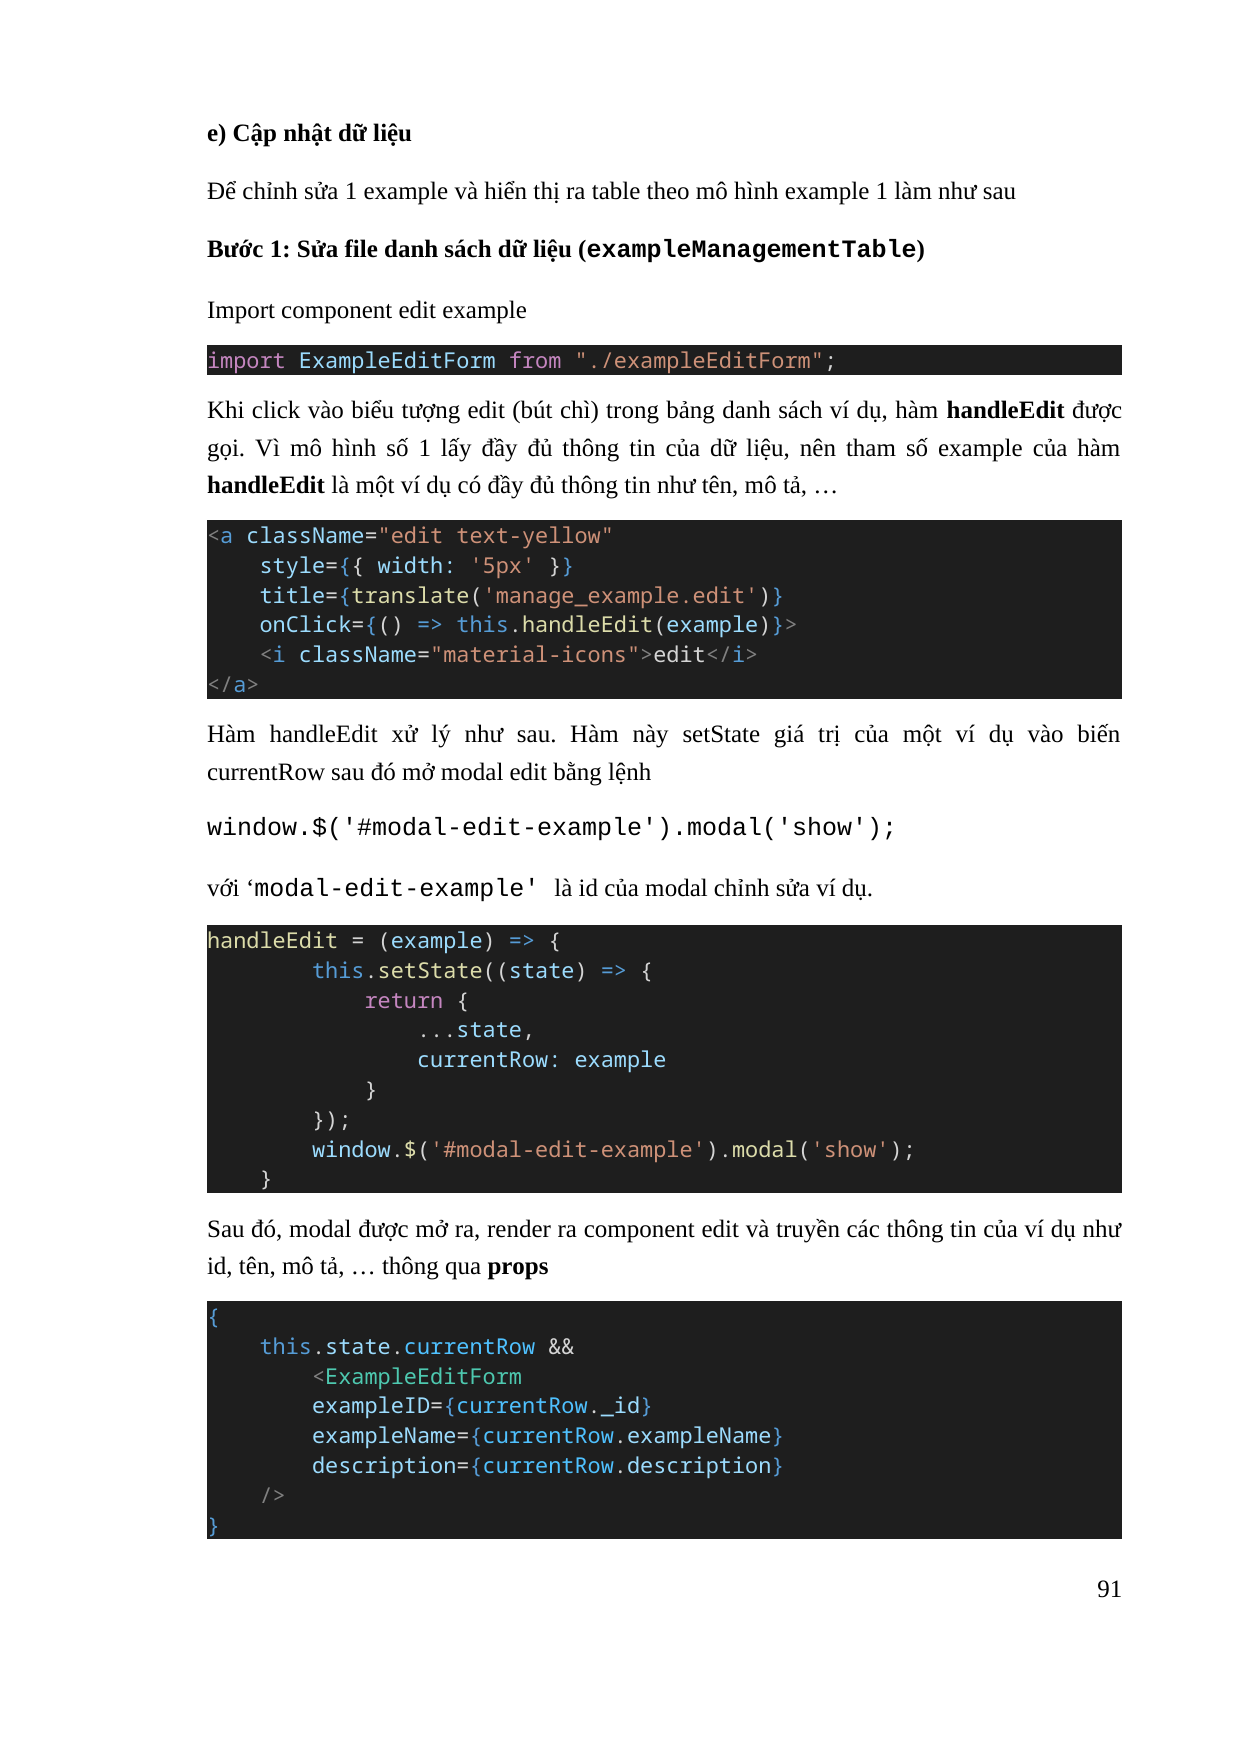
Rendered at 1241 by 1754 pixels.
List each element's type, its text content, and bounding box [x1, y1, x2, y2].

text import ExampleEditForm from "./exampleEditForm"; [207, 345, 1122, 375]
text <a className="edit text-yellow" [207, 520, 1122, 550]
text } [207, 1163, 1122, 1193]
text <ExampleEditForm [207, 1361, 1122, 1391]
text return { [207, 985, 1122, 1014]
text exampleID={currentRow._id} [207, 1391, 1122, 1420]
text window.$('#modal-edit-example').modal('show'); [207, 815, 1122, 843]
text } [207, 1074, 1122, 1104]
text ...state, [207, 1014, 1122, 1044]
subtitle Cập nhật dữ liệu [207, 118, 1122, 147]
text Import component edit example [207, 295, 1122, 324]
text Khi click vào biểu tượng edit (bút chì) trong bảng danh sách ví dụ, hàm handleEdit được gọi. Vì mô hình số 1 lấy đầy đủ thông tin của dữ liệu, nên tham số example của hàm handleEdit là một ví dụ có đầy đủ thông tin như tên, mô tả, … [207, 396, 1122, 499]
text this.state.currentRow && [207, 1331, 1122, 1361]
text title={translate('manage_example.edit')} [207, 579, 1122, 609]
text Bước 1: Sửa file danh sách dữ liệu (exampleManagementTable) [207, 234, 1122, 265]
text onClick={() => this.handleEdit(example)}> [207, 609, 1122, 639]
text </a> [207, 669, 1122, 699]
text handleEdit = (example) => { [207, 925, 1122, 955]
text /> [207, 1480, 1122, 1510]
text Để chỉnh sửa 1 example và hiển thị ra table theo mô hình example 1 làm như sau [207, 176, 1122, 205]
text window.$('#modal-edit-example').modal('show'); [207, 1134, 1122, 1163]
text this.setState((state) => { [207, 955, 1122, 985]
text style={{ width: '5px' }} [207, 550, 1122, 579]
text description={currentRow.description} [207, 1450, 1122, 1480]
text { [207, 1301, 1122, 1331]
text } [207, 1510, 1122, 1539]
text <i className="material-icons">edit</i> [207, 639, 1122, 669]
text }); [207, 1104, 1122, 1134]
text Hàm handleEdit xử lý như sau. Hàm này setState giá trị của một ví dụ vào biến currentRow sau đó mở modal edit bằng lệnh [207, 719, 1122, 786]
text currentRow: example [207, 1044, 1122, 1074]
text với ‘modal-edit-example' là id của modal chỉnh sửa ví dụ. [207, 873, 1122, 903]
text exampleName={currentRow.exampleName} [207, 1420, 1122, 1450]
text Sau đó, modal được mở ra, render ra component edit và truyền các thông tin của ví dụ như id, tên, mô tả, … thông qua props [207, 1214, 1122, 1280]
